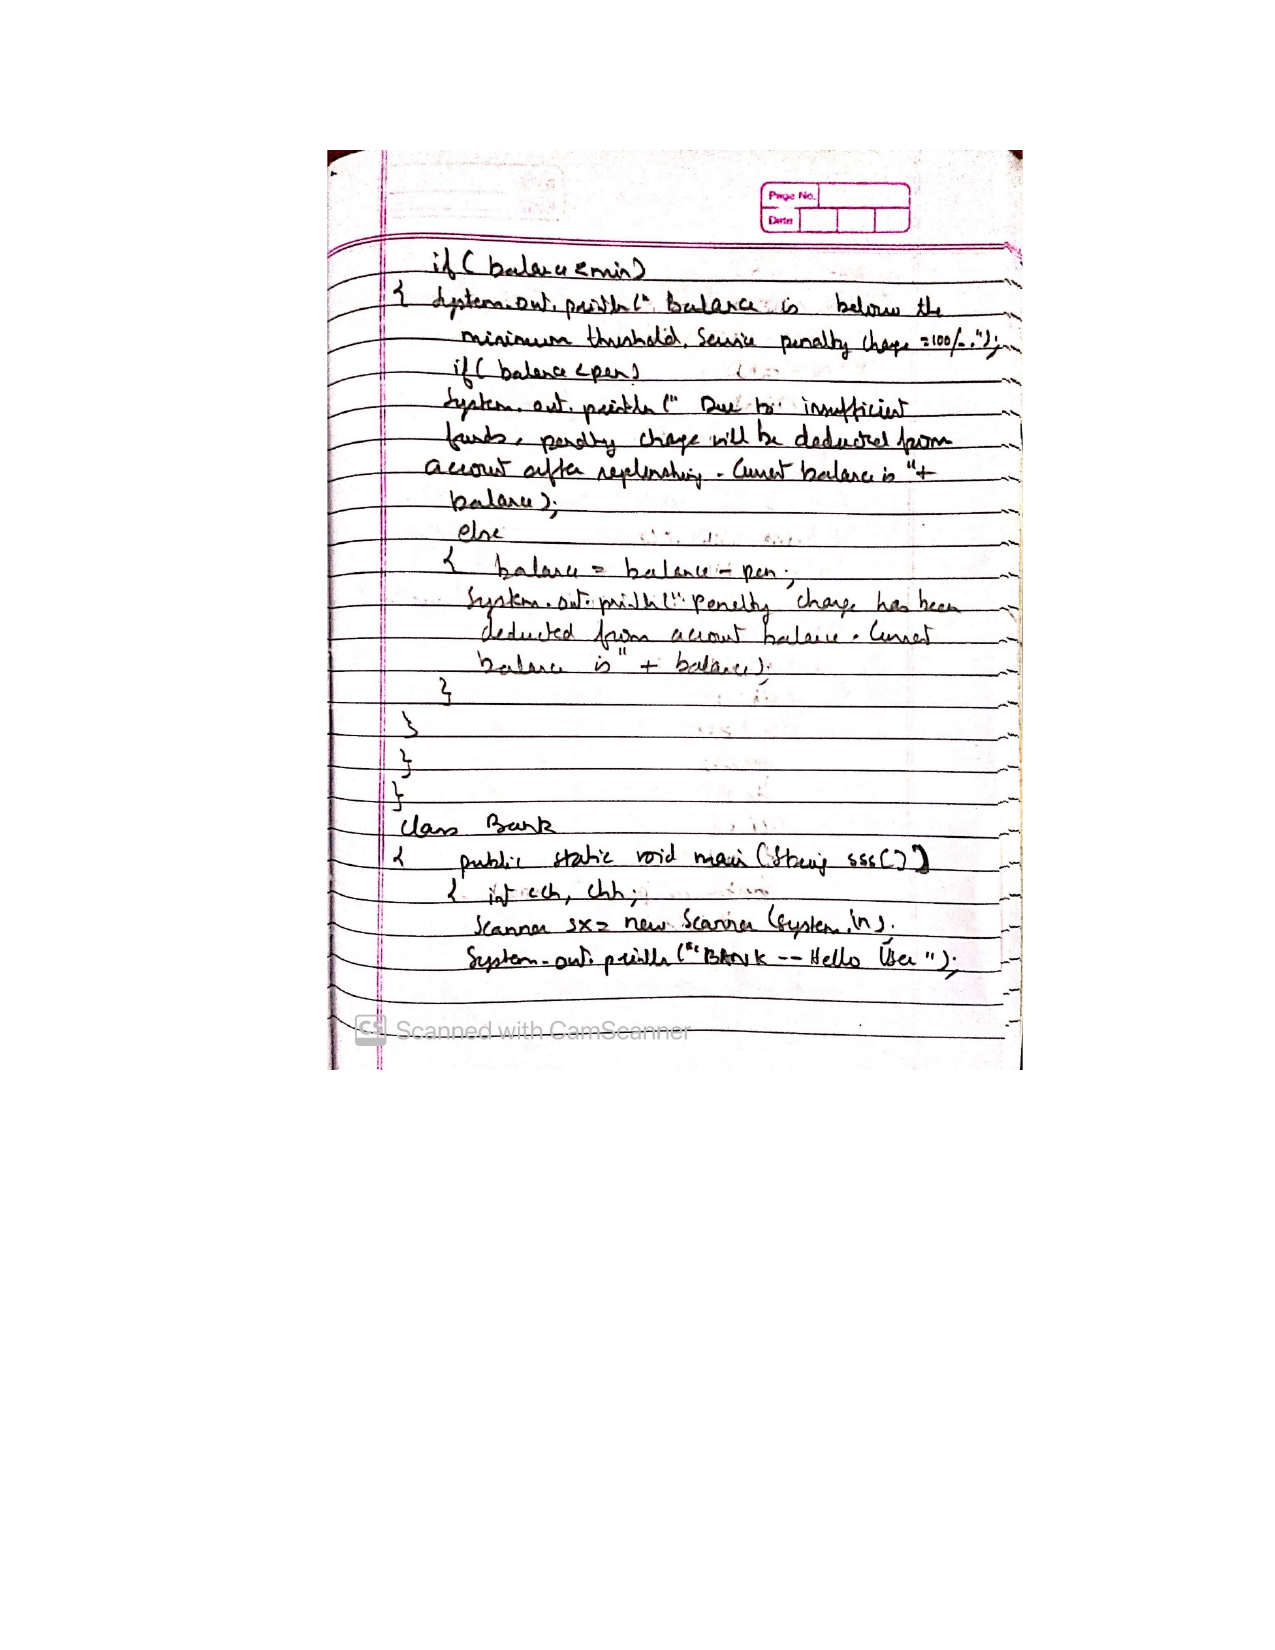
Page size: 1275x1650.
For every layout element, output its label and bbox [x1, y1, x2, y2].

picture [327, 150, 1023, 1070]
